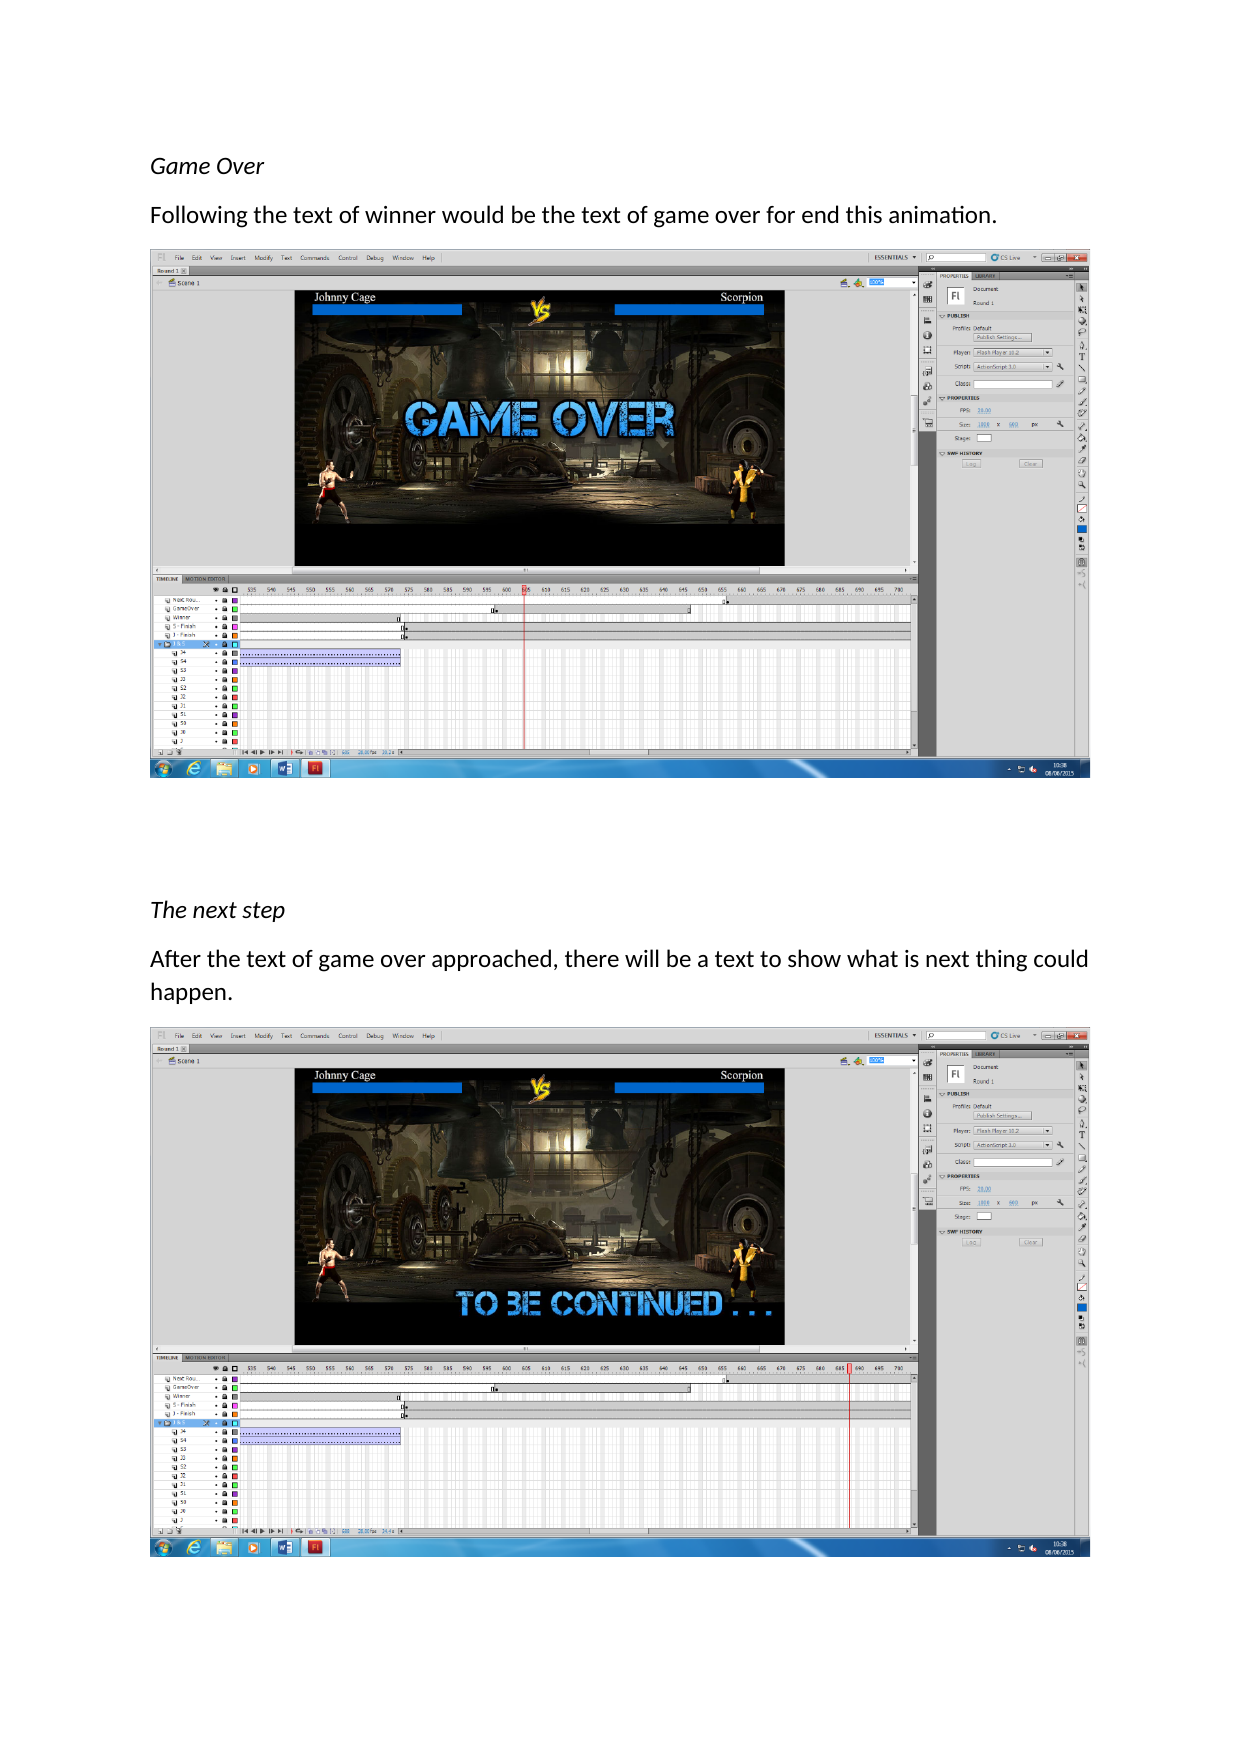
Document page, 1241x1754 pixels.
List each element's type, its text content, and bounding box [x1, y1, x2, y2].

picture [150, 249, 1091, 778]
text The next step [150, 894, 1090, 924]
text Game Over [150, 150, 1090, 181]
text After the text of game over approached, there will be a text to show what is next thing could happen. [150, 943, 1090, 1007]
picture [150, 1027, 1091, 1557]
text Following the text of winner would be the text of game over for end this animation. [150, 199, 1090, 230]
